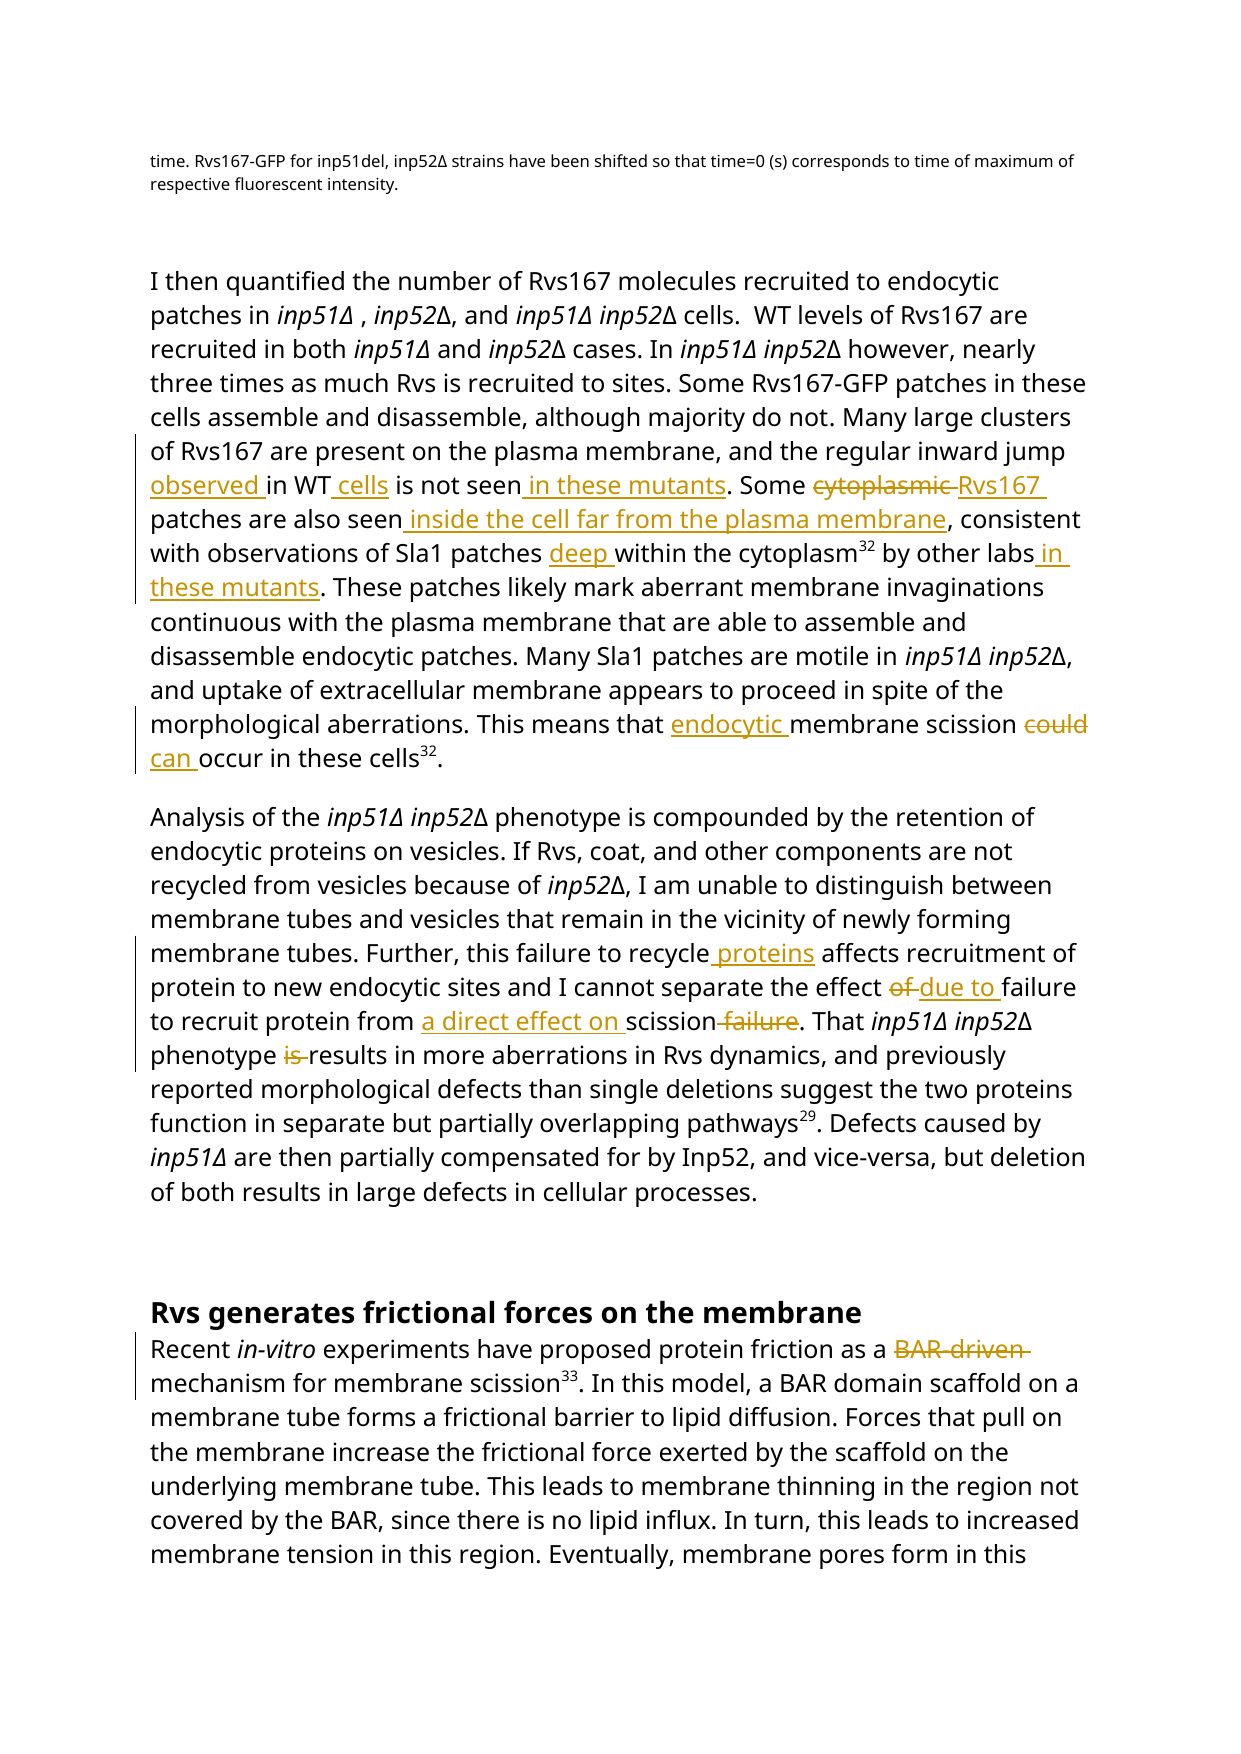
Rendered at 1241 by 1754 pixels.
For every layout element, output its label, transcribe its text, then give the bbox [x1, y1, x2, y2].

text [150, 150, 1090, 195]
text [150, 1332, 1090, 1570]
text I then quantified the number of Rvs167 molecules recruited to endocytic patches in inp51Δ , inp52Δ, and inp51Δ inp52Δ cells. WT levels of Rvs167 are recruited in both inp51Δ and inp52Δ cases. In inp51Δ inp52Δ however, nearly three times as much Rvs is recruited to sites. Some Rvs167-GFP patches in these cells assemble and disassemble, although majority do not. Many large clusters of Rvs167 are present on the plasma membrane, and the regular inward jump in WT is not seen. Some patches are also seen, consistent with observations of Sla1 patches within the cytoplasm32 by other labs. These patches likely mark aberrant membrane invaginations continuous with the plasma membrane that are able to assemble and disassemble endocytic patches. Many Sla1 patches are motile in inp51Δ inp52Δ, and uptake of extracellular membrane appears to proceed in spite of the morphological aberrations. This means that membrane scission occur in these cells32. [150, 263, 1090, 774]
text Rvs generates frictional forces on the membrane [150, 1292, 1090, 1332]
text Analysis of the inp51Δ inp52Δ phenotype is compounded by the retention of endocytic proteins on vesicles. If Rvs, coat, and other components are not recycled from vesicles because of inp52Δ, I am unable to distinguish between membrane tubes and vesicles that remain in the vicinity of newly forming membrane tubes. Further, this failure to recycle affects recruitment of protein to new endocytic sites and I cannot separate the effect failure to recruit protein from scission. That inp51Δ inp52Δ phenotype results in more aberrations in Rvs dynamics, and previously reported morphological defects than single deletions suggest the two proteins function in separate but partially overlapping pathways29. Defects caused by inp51Δ are then partially compensated for by Inp52, and vice-versa, but deletion of both results in large defects in cellular processes. [150, 799, 1090, 1208]
